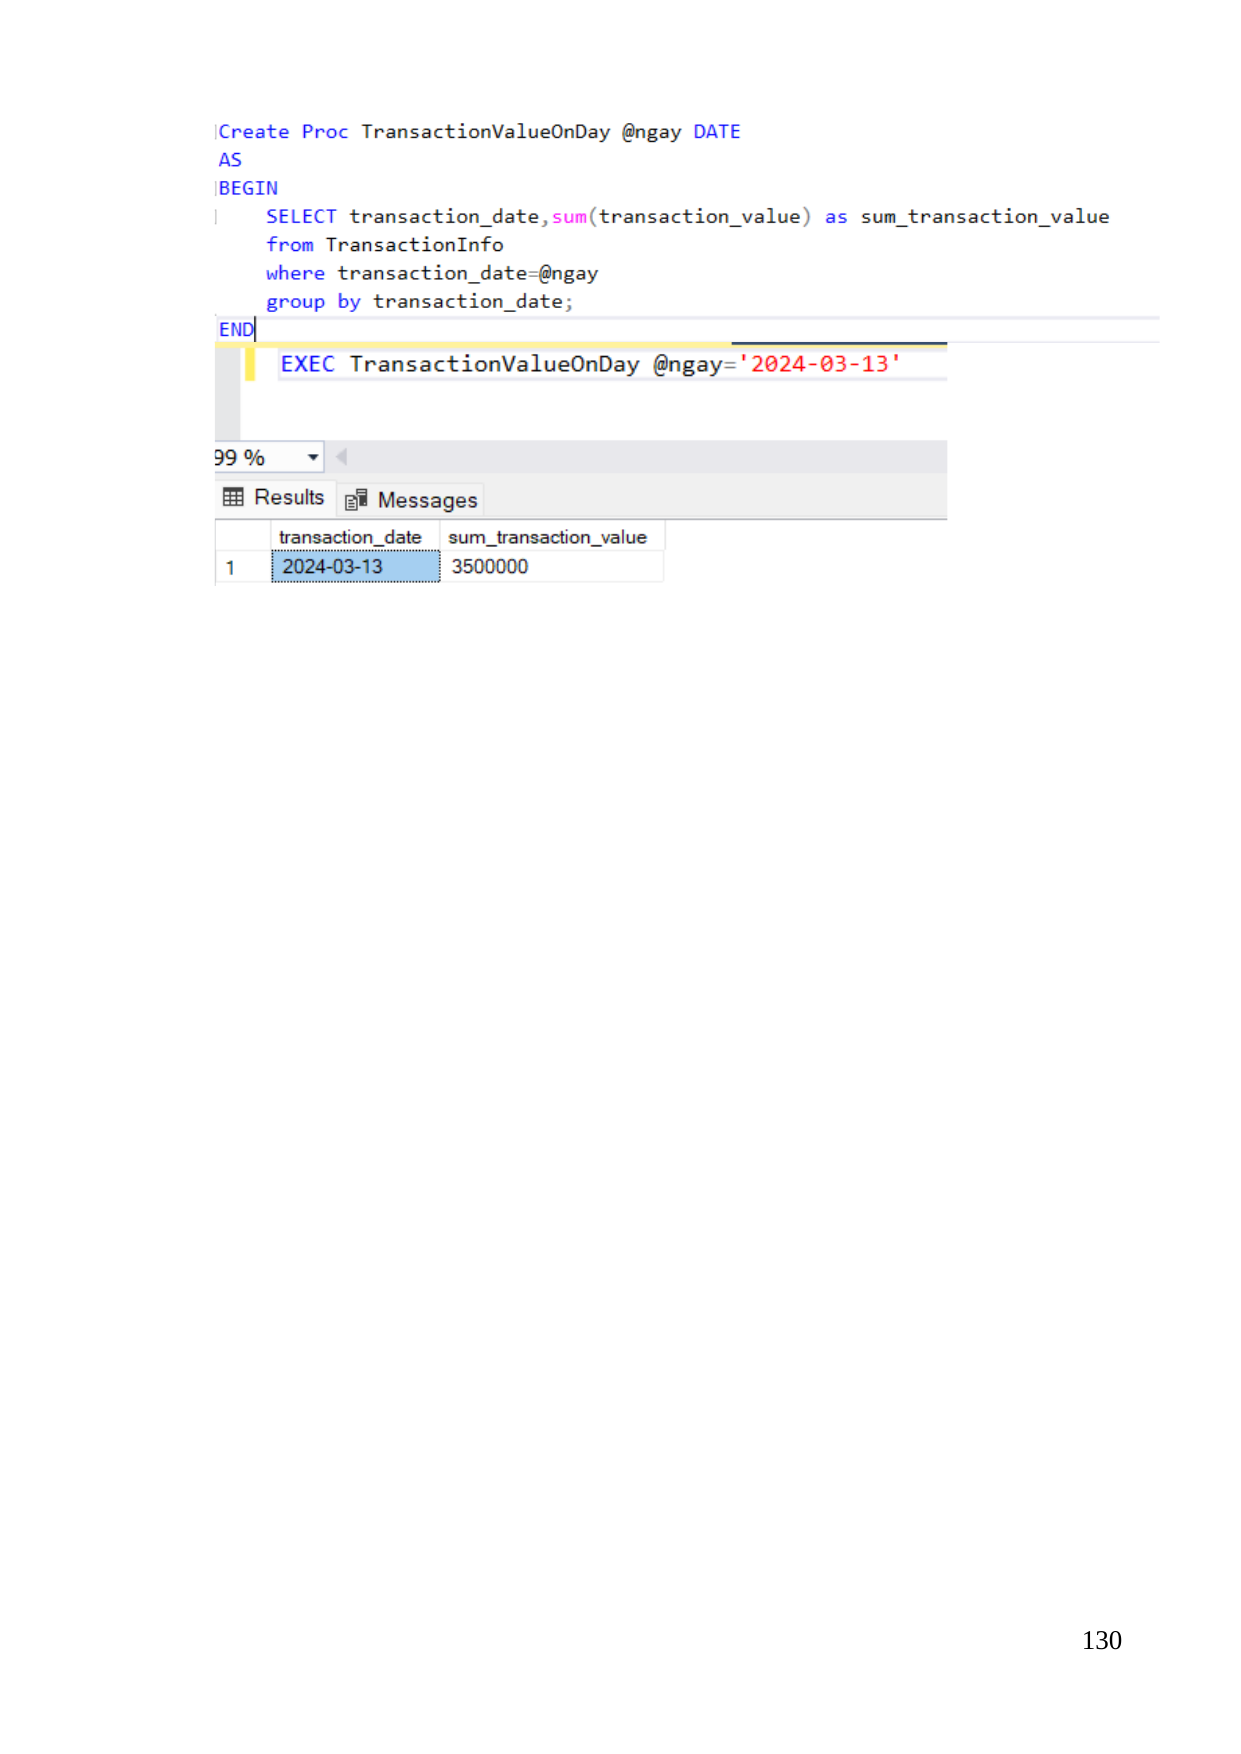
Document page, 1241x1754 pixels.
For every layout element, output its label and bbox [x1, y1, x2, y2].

picture [214, 118, 1160, 586]
